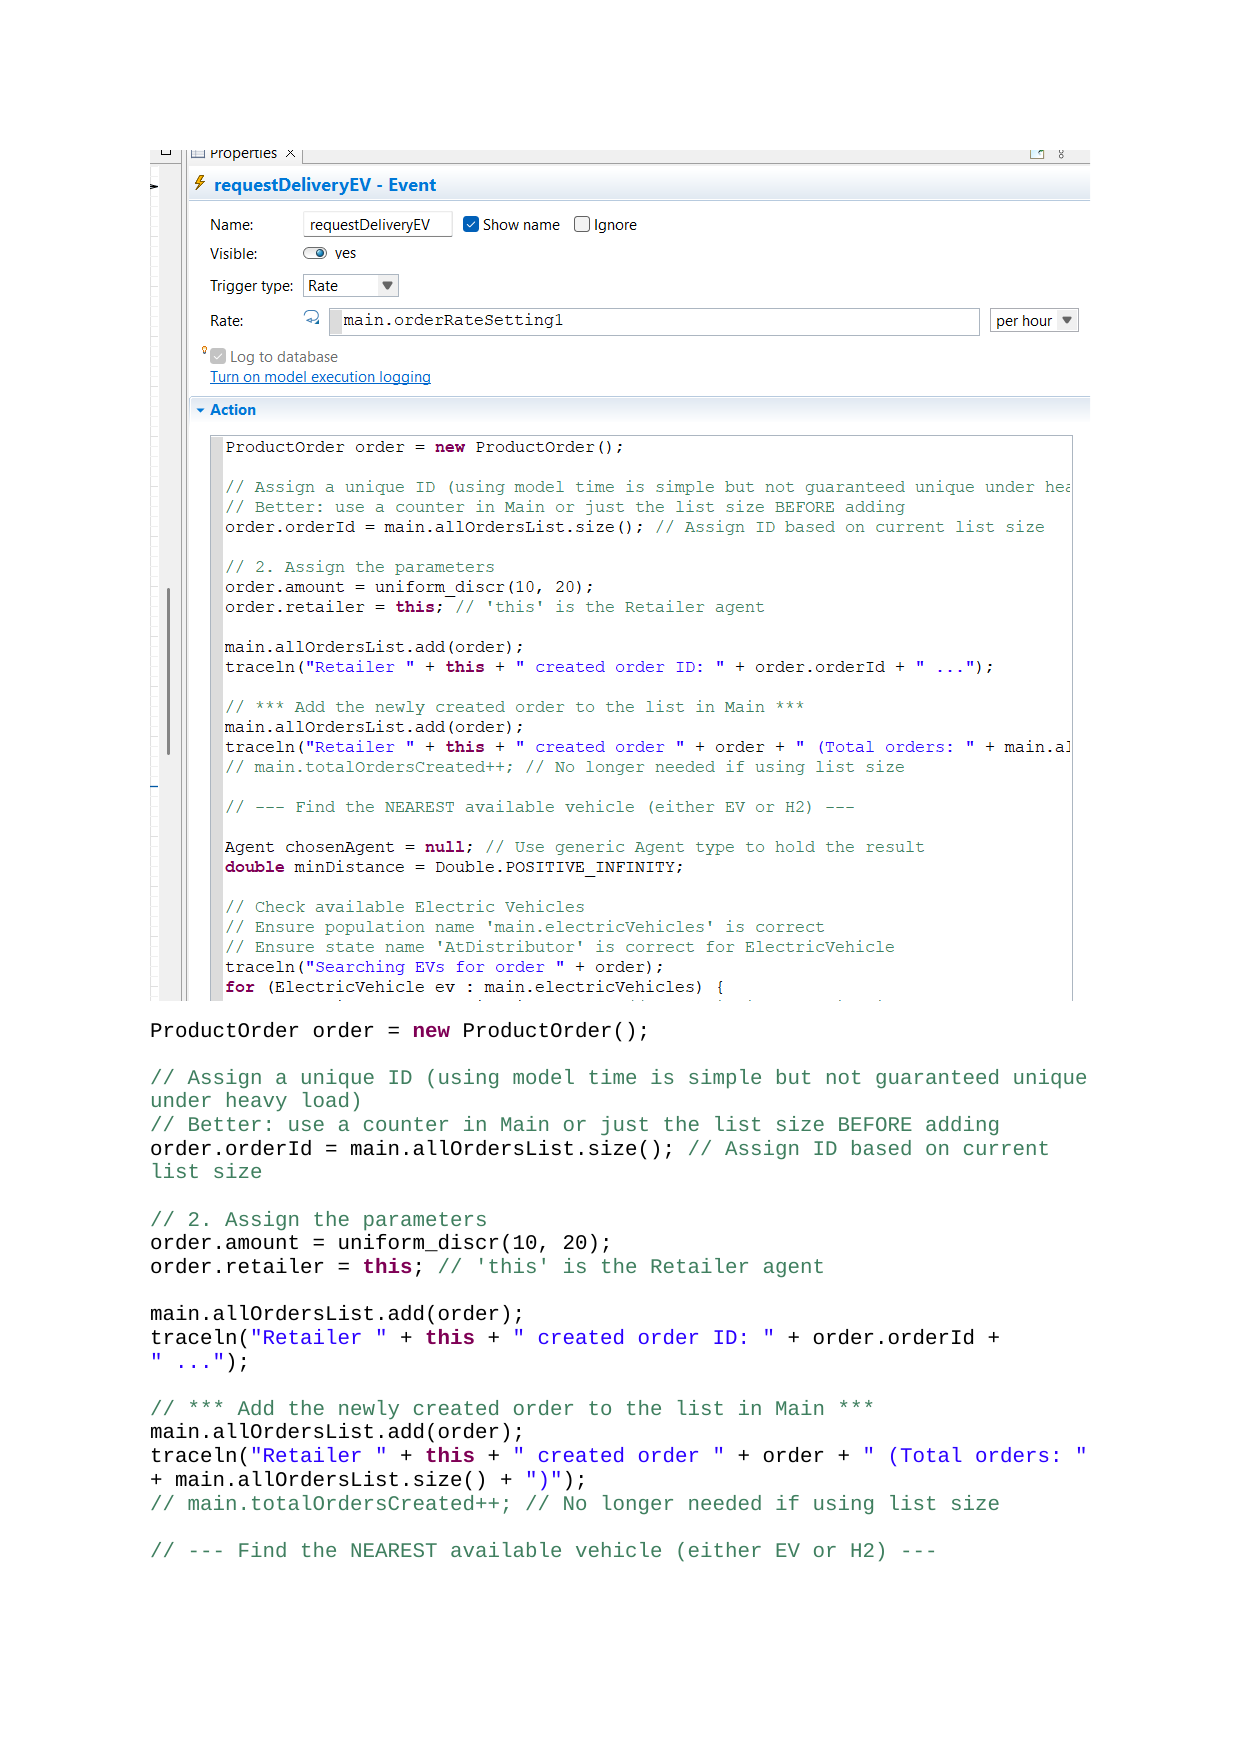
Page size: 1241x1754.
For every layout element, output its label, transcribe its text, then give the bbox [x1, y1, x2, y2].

text order.orderId = main.allOrdersList.size(); // Assign ID based on current list size [150, 1138, 1090, 1185]
text // 2. Assign the parameters [150, 1209, 1090, 1232]
text // *** Add the newly created order to the list in Main *** [150, 1398, 1090, 1422]
text // main.totalOrdersCreated++; // No longer needed if using list size [150, 1492, 1090, 1516]
text order.amount = uniform_discr(10, 20); [150, 1232, 1090, 1256]
text order.retailer = this; // 'this' is the Retailer agent [150, 1256, 1090, 1280]
text traceln("Retailer " + this + " created order ID: " + order.orderId + " ..."); [150, 1327, 1090, 1374]
text // Assign a unique ID (using model time is simple but not guaranteed unique under heavy load) [150, 1067, 1090, 1114]
picture [150, 150, 1091, 1001]
text ProductOrder order = new ProductOrder(); [150, 1019, 1090, 1043]
text // Better: use a counter in Main or just the list size BEFORE adding [150, 1114, 1090, 1138]
text traceln("Retailer " + this + " created order " + order + " (Total orders: " + main.allOrdersList.size() + ")"); [150, 1445, 1090, 1492]
text // --- Find the NEAREST available vehicle (either EV or H2) --- [150, 1540, 1090, 1563]
text main.allOrdersList.add(order); [150, 1422, 1090, 1445]
text main.allOrdersList.add(order); [150, 1303, 1090, 1327]
